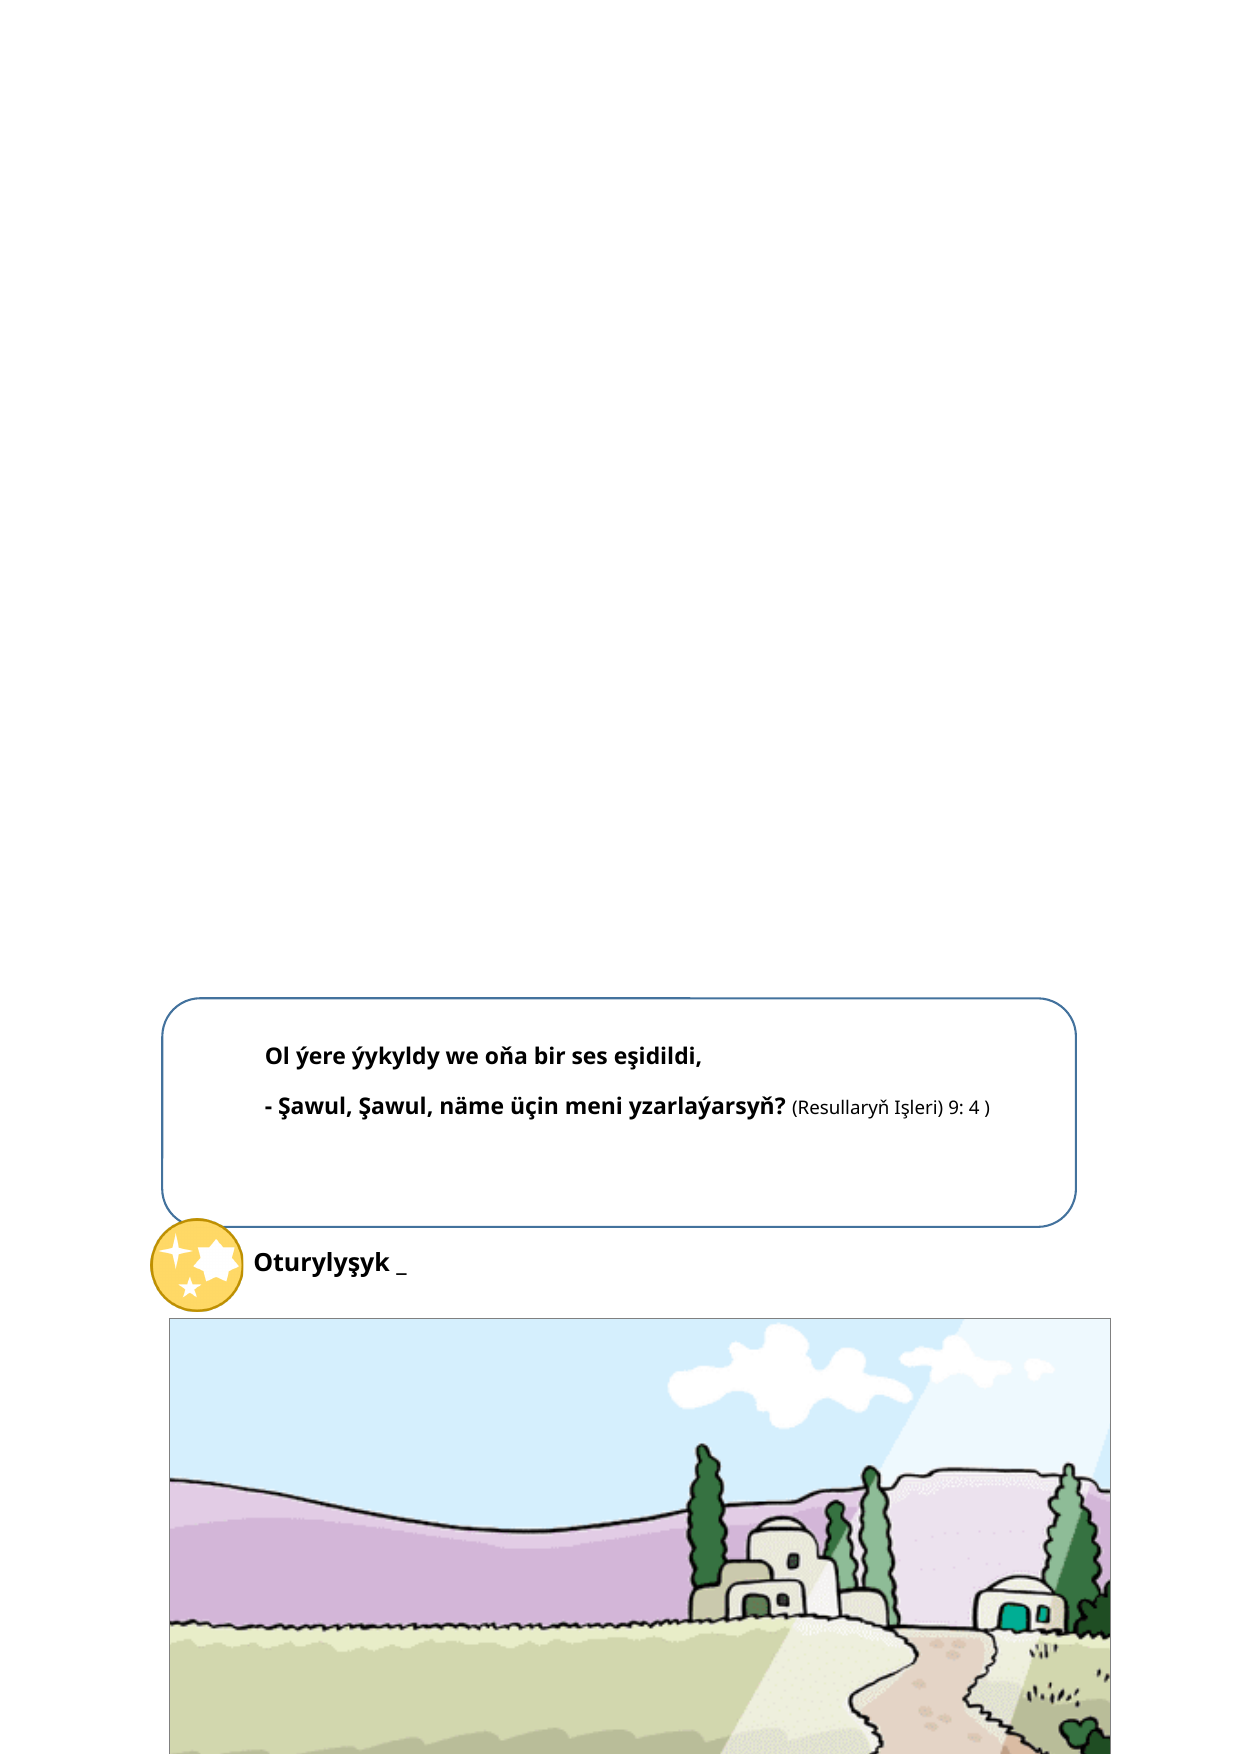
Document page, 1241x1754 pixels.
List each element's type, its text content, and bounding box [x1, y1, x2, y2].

text Oturylyşyk _ [244, 1244, 1090, 1278]
text - Şawul, Şawul, näme üçin meni yzarlaýarsyň? (Resullaryň Işleri) 9: 4 ) [150, 1090, 1090, 1121]
picture [150, 1218, 244, 1312]
picture [170, 1319, 1110, 1754]
text Ol ýere ýykyldy we oňa bir ses eşidildi, [150, 1040, 1090, 1071]
